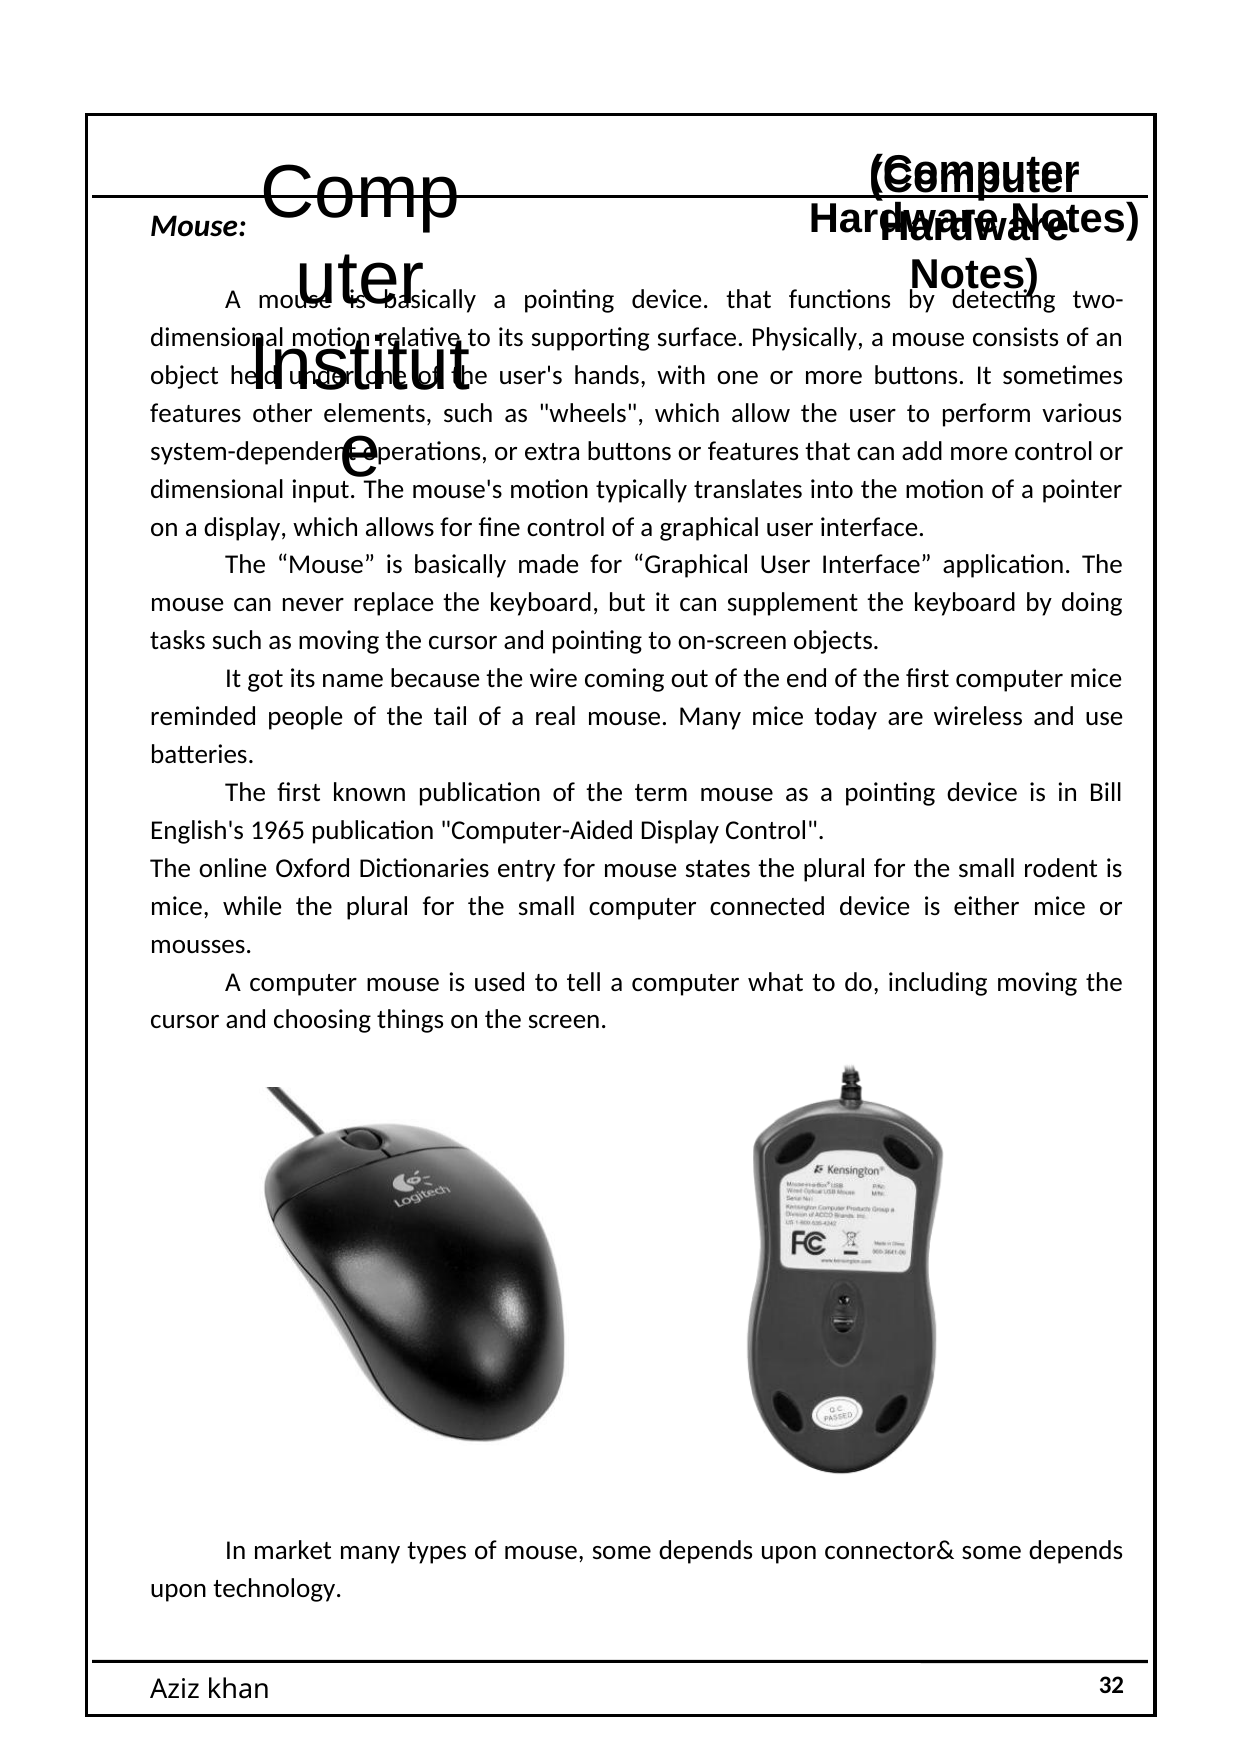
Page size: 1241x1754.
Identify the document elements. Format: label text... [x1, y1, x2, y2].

text It got its name because the wire coming out of the end of the first computer mice reminded people of the tail of a real mouse. Many mice today are wireless and use batteries. [150, 661, 1125, 770]
text The first known publication of the term mouse as a pointing device is in Bill English's 1965 publication "Computer-Aided Display Control". [150, 775, 1125, 846]
text Mouse: [150, 206, 1125, 244]
text A computer mouse is used to tell a computer what to do, including moving the cursor and choosing things on the screen. [150, 965, 1125, 1036]
text In market many types of mouse, some depends upon connector& some depends upon technology. [150, 1533, 1125, 1604]
text A mouse is basically a pointing device. that functions by detecting two-dimensional motion relative to its supporting surface. Physically, a mouse consists of an object held under one of the user's hands, with one or more buttons. It sometimes features other elements, such as "wheels", which allow the user to perform various system-dependent operations, or extra buttons or features that can add more control or dimensional input. The mouse's motion typically translates into the motion of a pointer on a display, which allows for fine control of a graphical user interface. [150, 282, 1125, 543]
text The “Mouse” is basically made for “Graphical User Interface” application. The mouse can never replace the keyboard, but it can supplement the keyboard by doing tasks such as moving the cursor and pointing to on-screen objects. [150, 548, 1125, 657]
text The online Oxford Dictionaries entry for mouse states the plural for the small rodent is mice, while the plural for the small computer connected device is either mice or mousses. [150, 851, 1125, 960]
